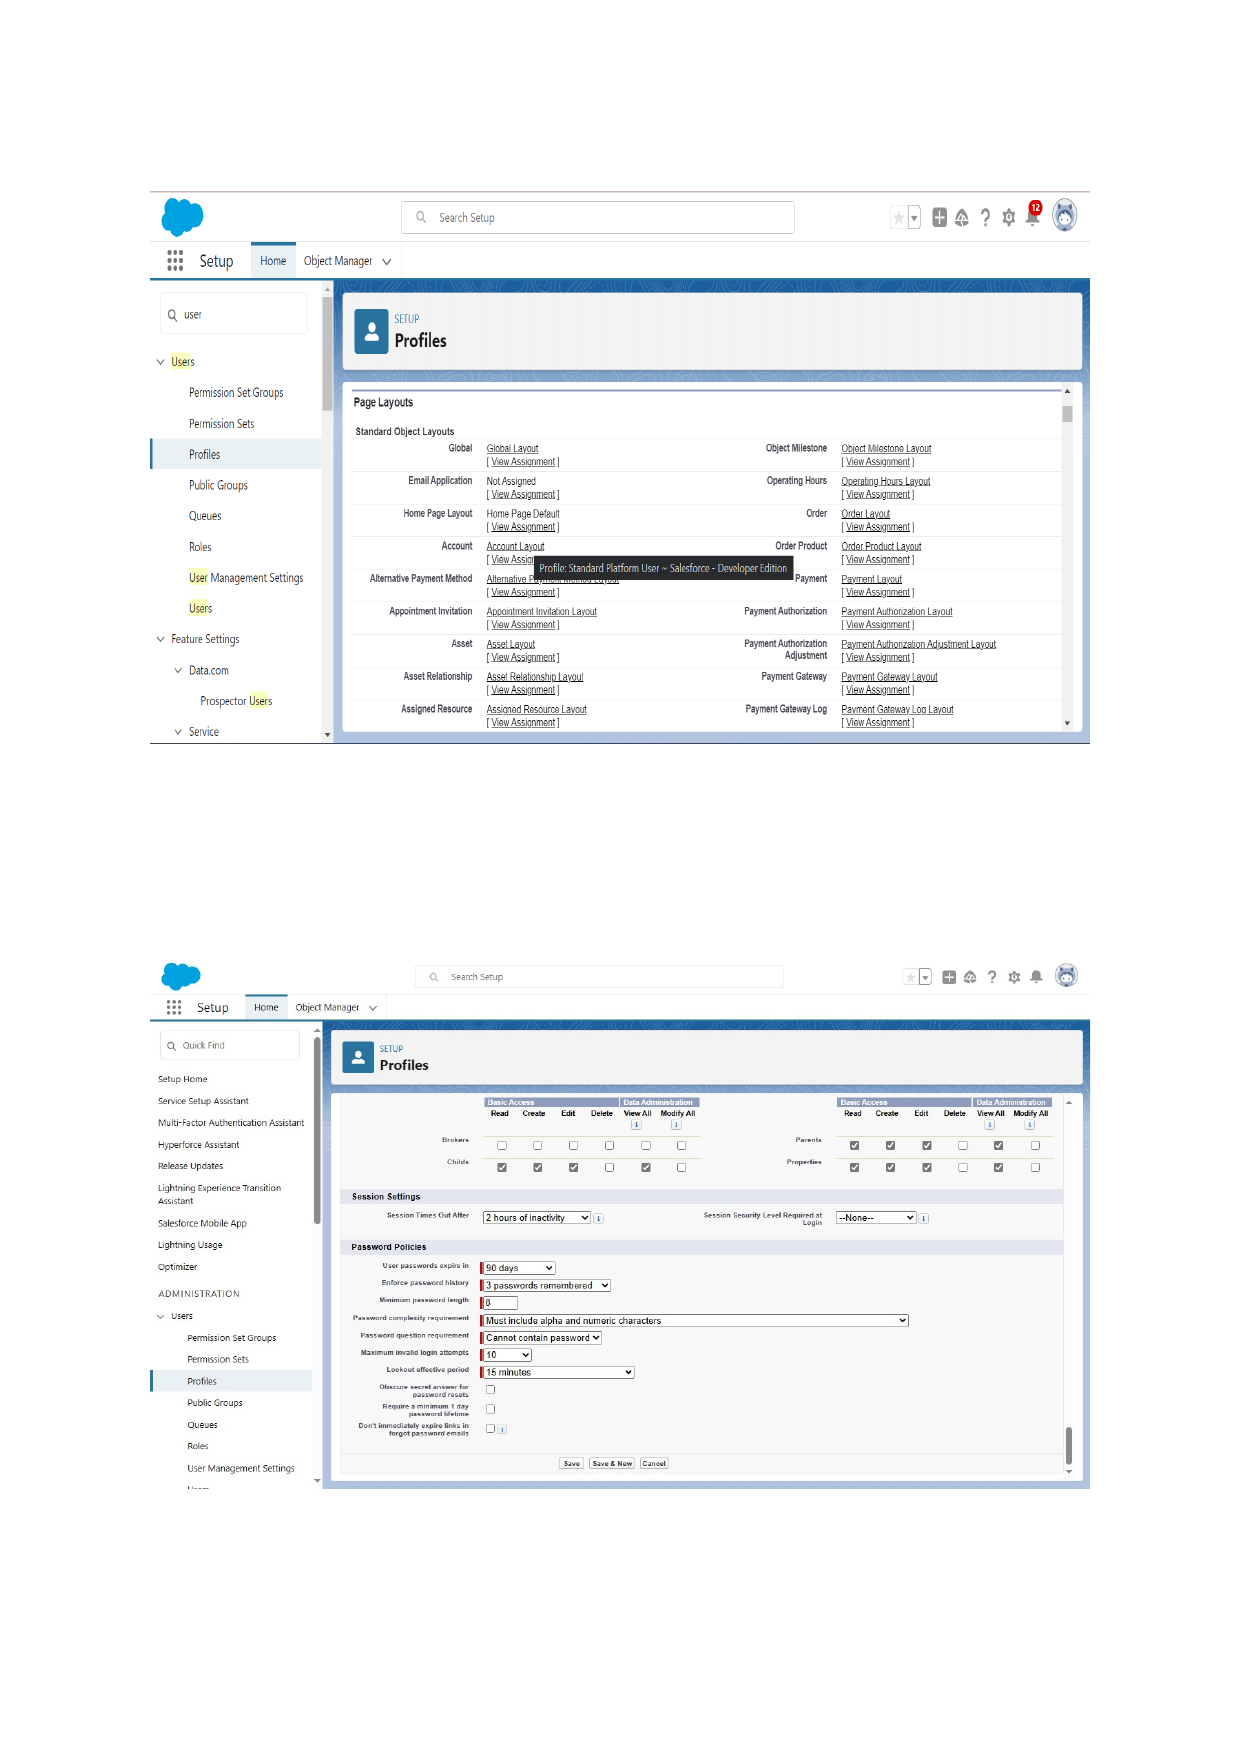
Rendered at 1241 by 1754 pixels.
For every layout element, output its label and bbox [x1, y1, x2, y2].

picture [150, 191, 1090, 744]
picture [150, 960, 1091, 1489]
